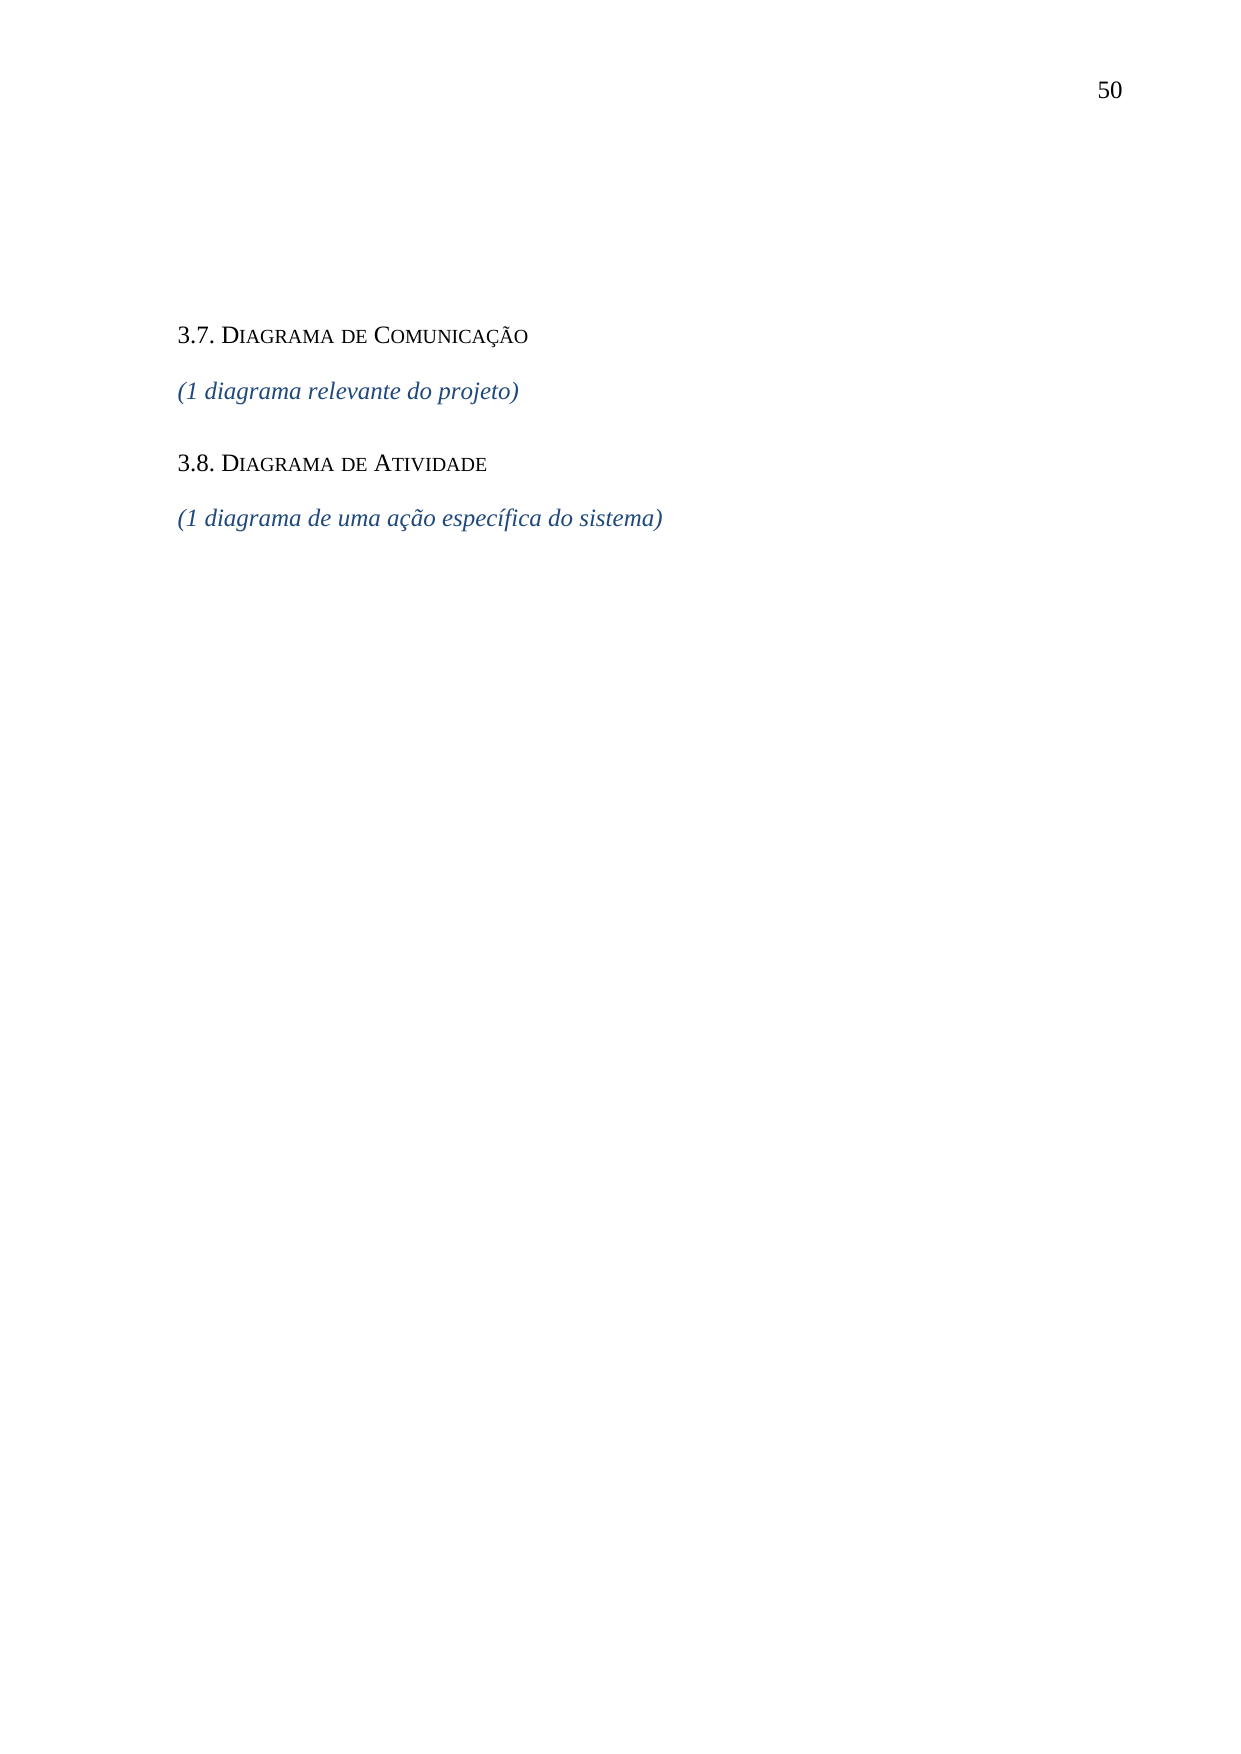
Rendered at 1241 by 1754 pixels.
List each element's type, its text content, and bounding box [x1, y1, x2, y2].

subtitle 3.7. Diagrama de Comunicação [177, 320, 1122, 349]
subtitle 3.8. Diagrama de Atividade [177, 448, 1122, 476]
text (1 diagrama de uma ação específica do sistema) [177, 503, 1122, 532]
text (1 diagrama relevante do projeto) [177, 376, 1122, 404]
